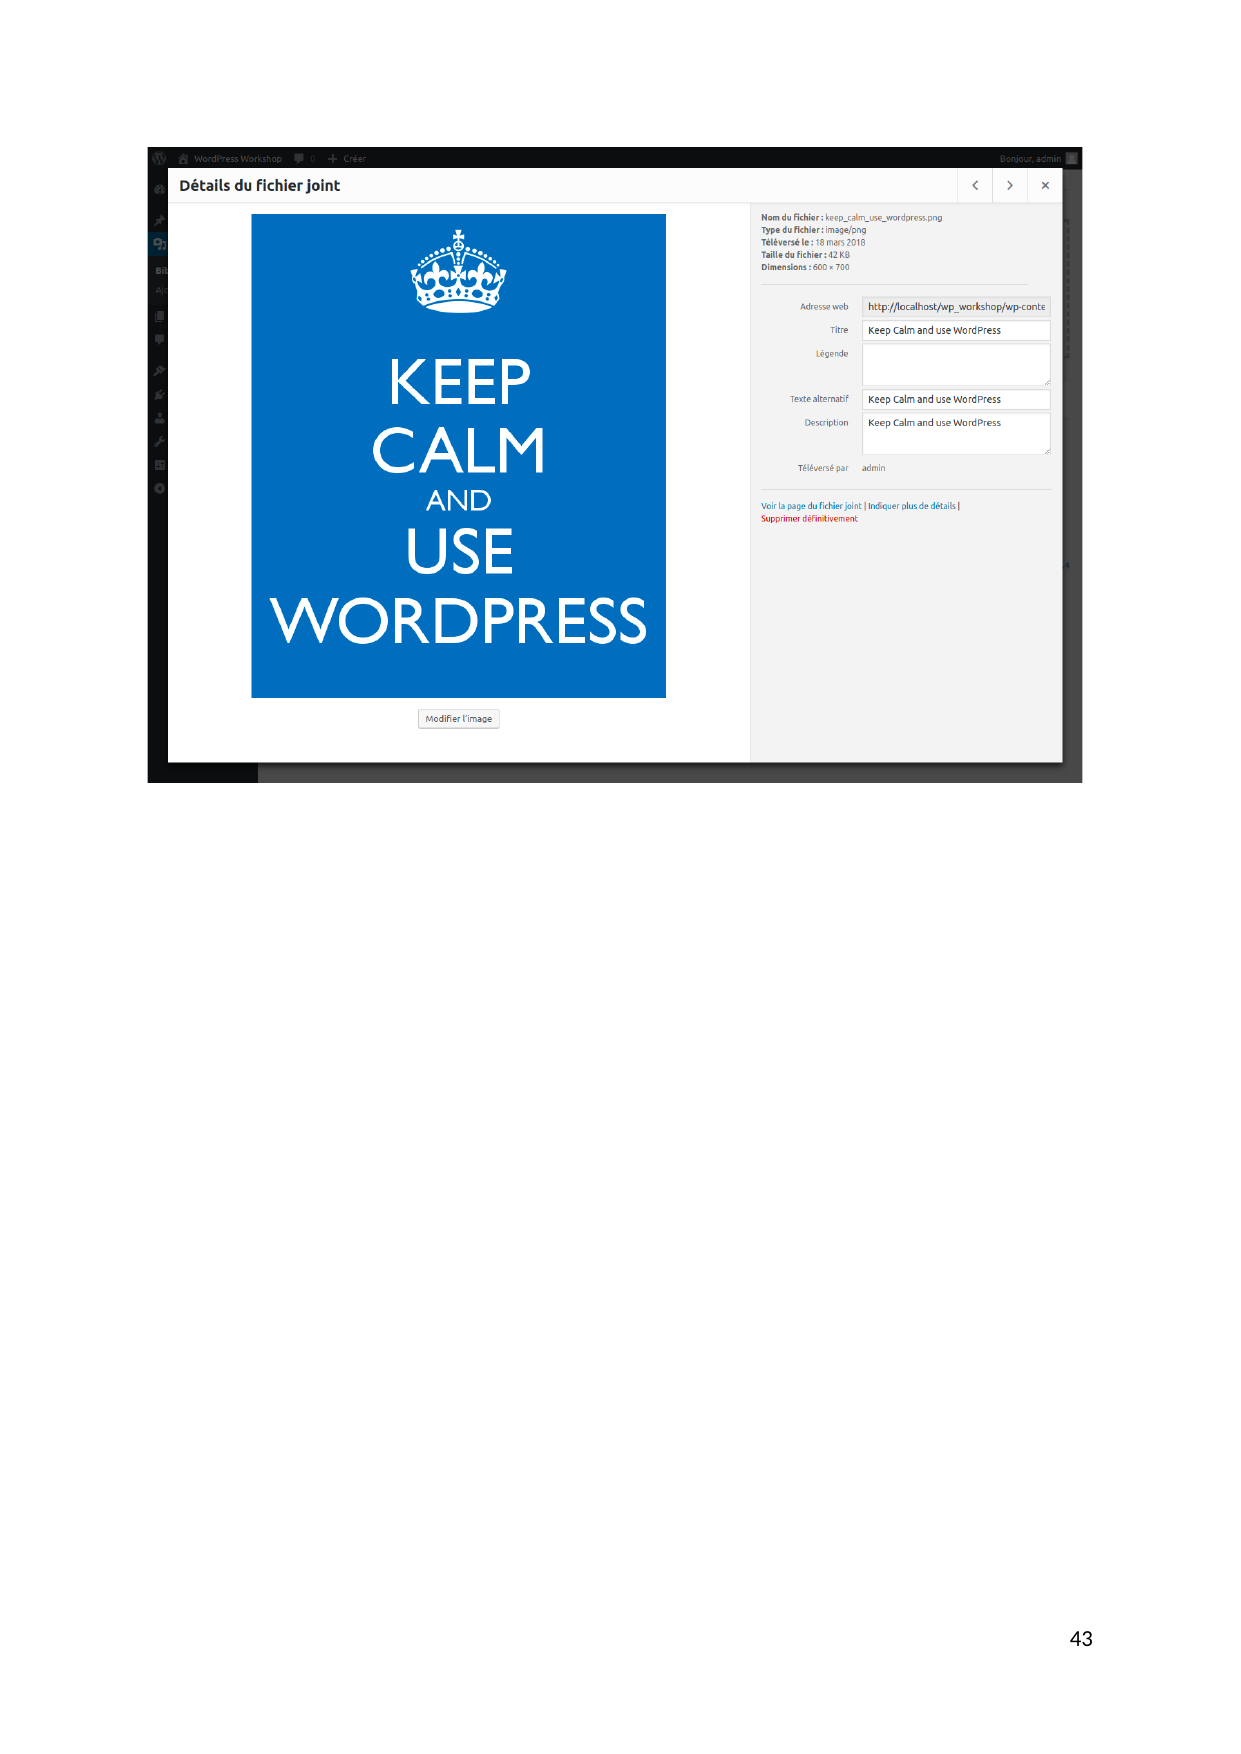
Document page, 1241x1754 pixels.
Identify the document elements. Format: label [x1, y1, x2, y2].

picture [147, 147, 1083, 783]
